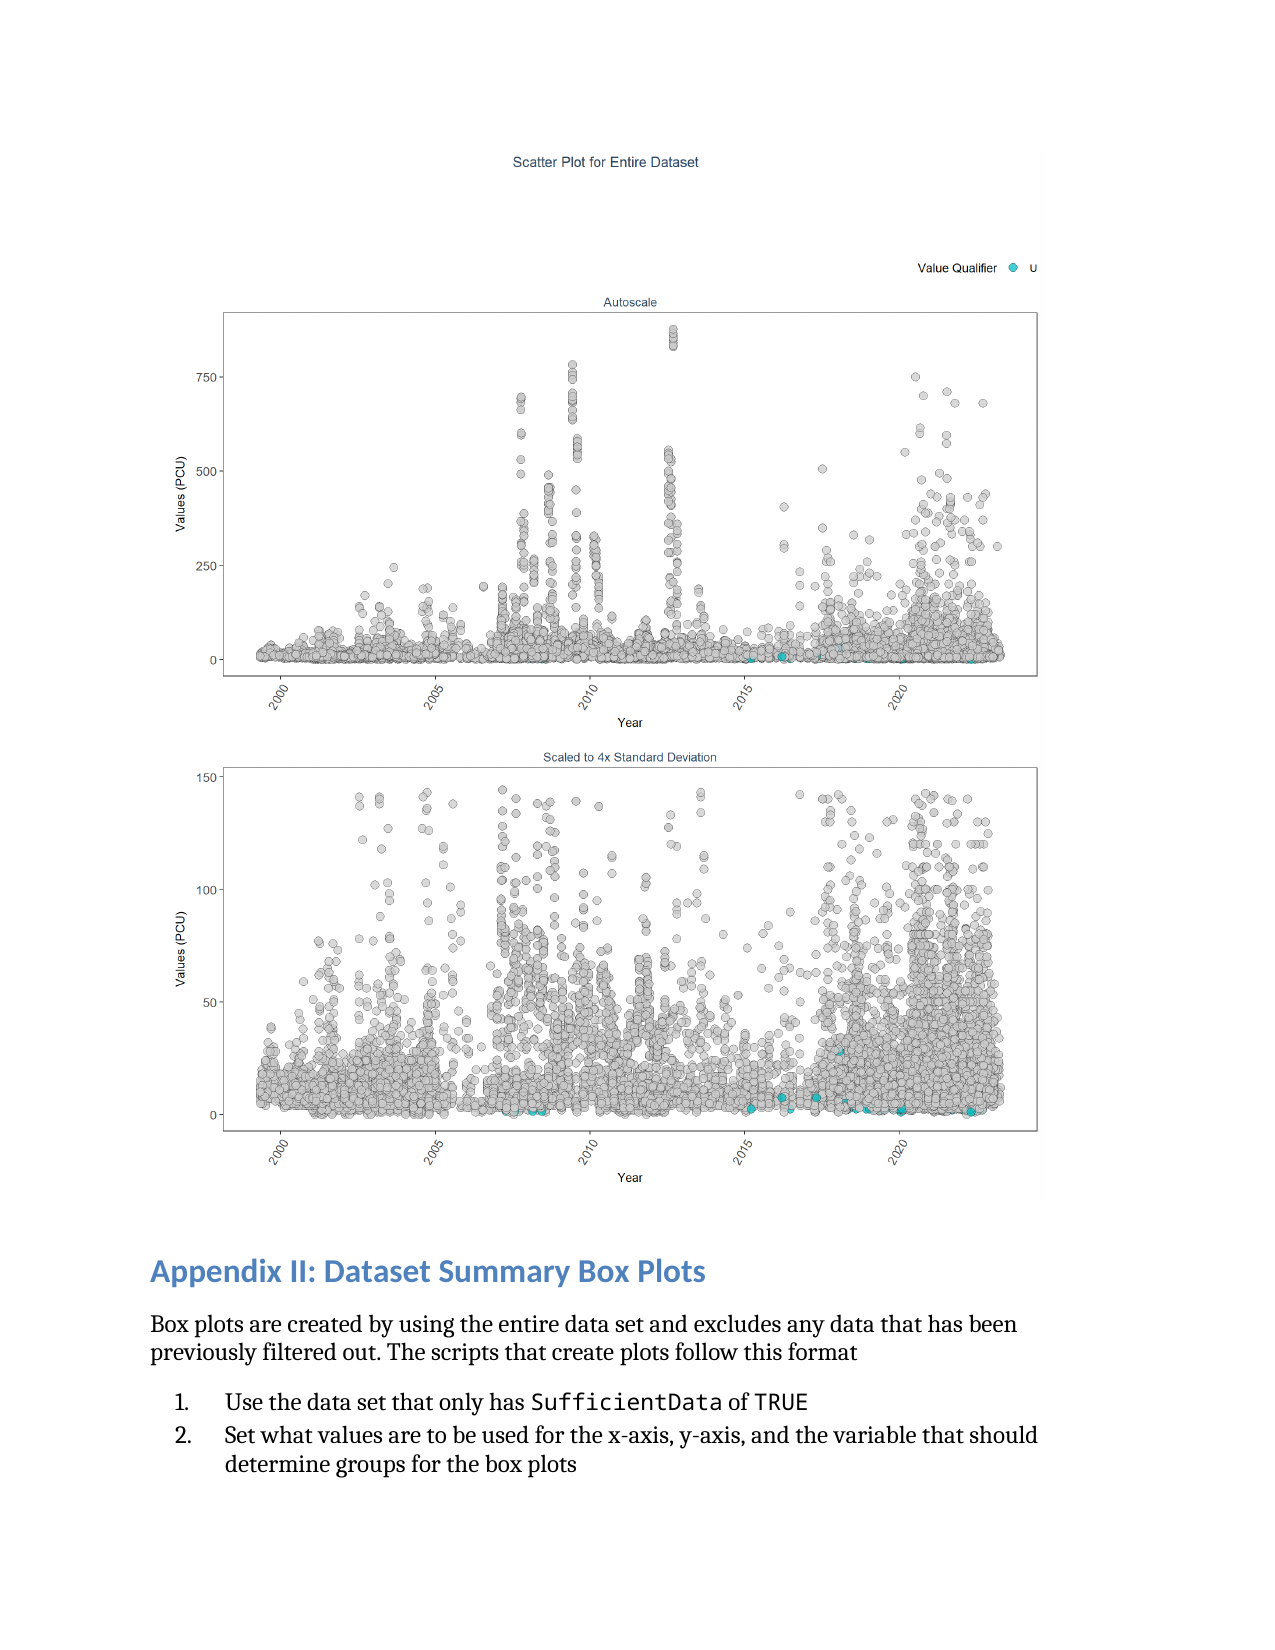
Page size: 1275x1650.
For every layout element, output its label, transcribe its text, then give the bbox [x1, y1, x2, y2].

list Use the data set that only has SufficientData of TRUE [175, 1386, 1125, 1417]
list Set what values are to be used for the x-axis, y-axis, and the variable that should determine groups for the box plots [175, 1421, 1125, 1478]
text Box plots are created by using the entire data set and excludes any data that has been previously filtered out. The scripts that create plots follow this format [150, 1309, 1125, 1367]
picture [168, 150, 1044, 1200]
subtitle Appendix II: Dataset Summary Box Plots [150, 1250, 1125, 1291]
